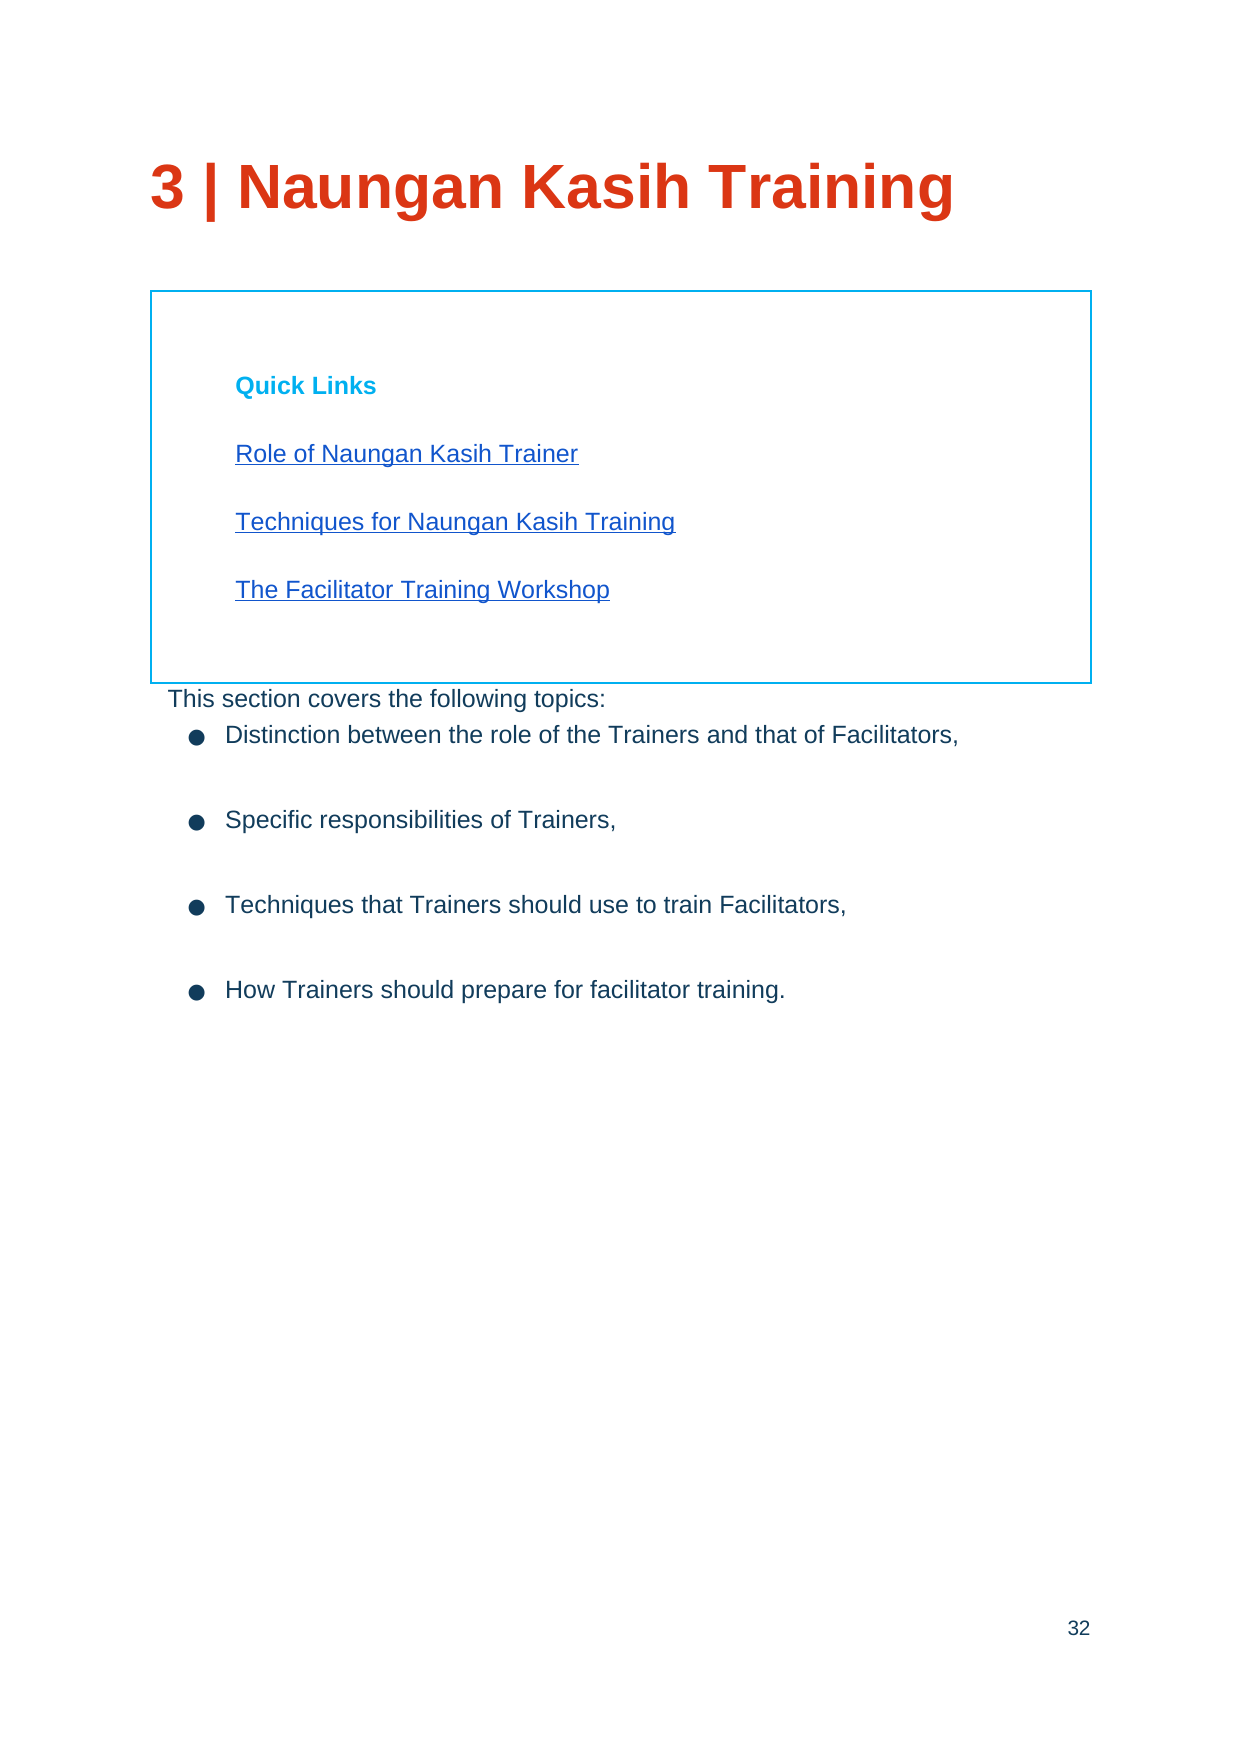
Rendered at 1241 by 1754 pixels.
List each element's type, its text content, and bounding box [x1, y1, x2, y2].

list Techniques that Trainers should use to train Facilitators, [187, 883, 1090, 926]
subtitle 3 | Naungan Kasih Training [150, 150, 1090, 222]
subtitle This section covers the following topics: [150, 684, 1090, 713]
list Distinction between the role of the Trainers and that of Facilitators, [187, 713, 1090, 756]
list Specific responsibilities of Trainers, [187, 798, 1090, 841]
table_header Quick Links Role of Naungan Kasih Trainer Techniques for Naungan Kasih Training The Facilitator Training Workshop [152, 292, 1090, 682]
list How Trainers should prepare for facilitator training. [187, 968, 1090, 1011]
